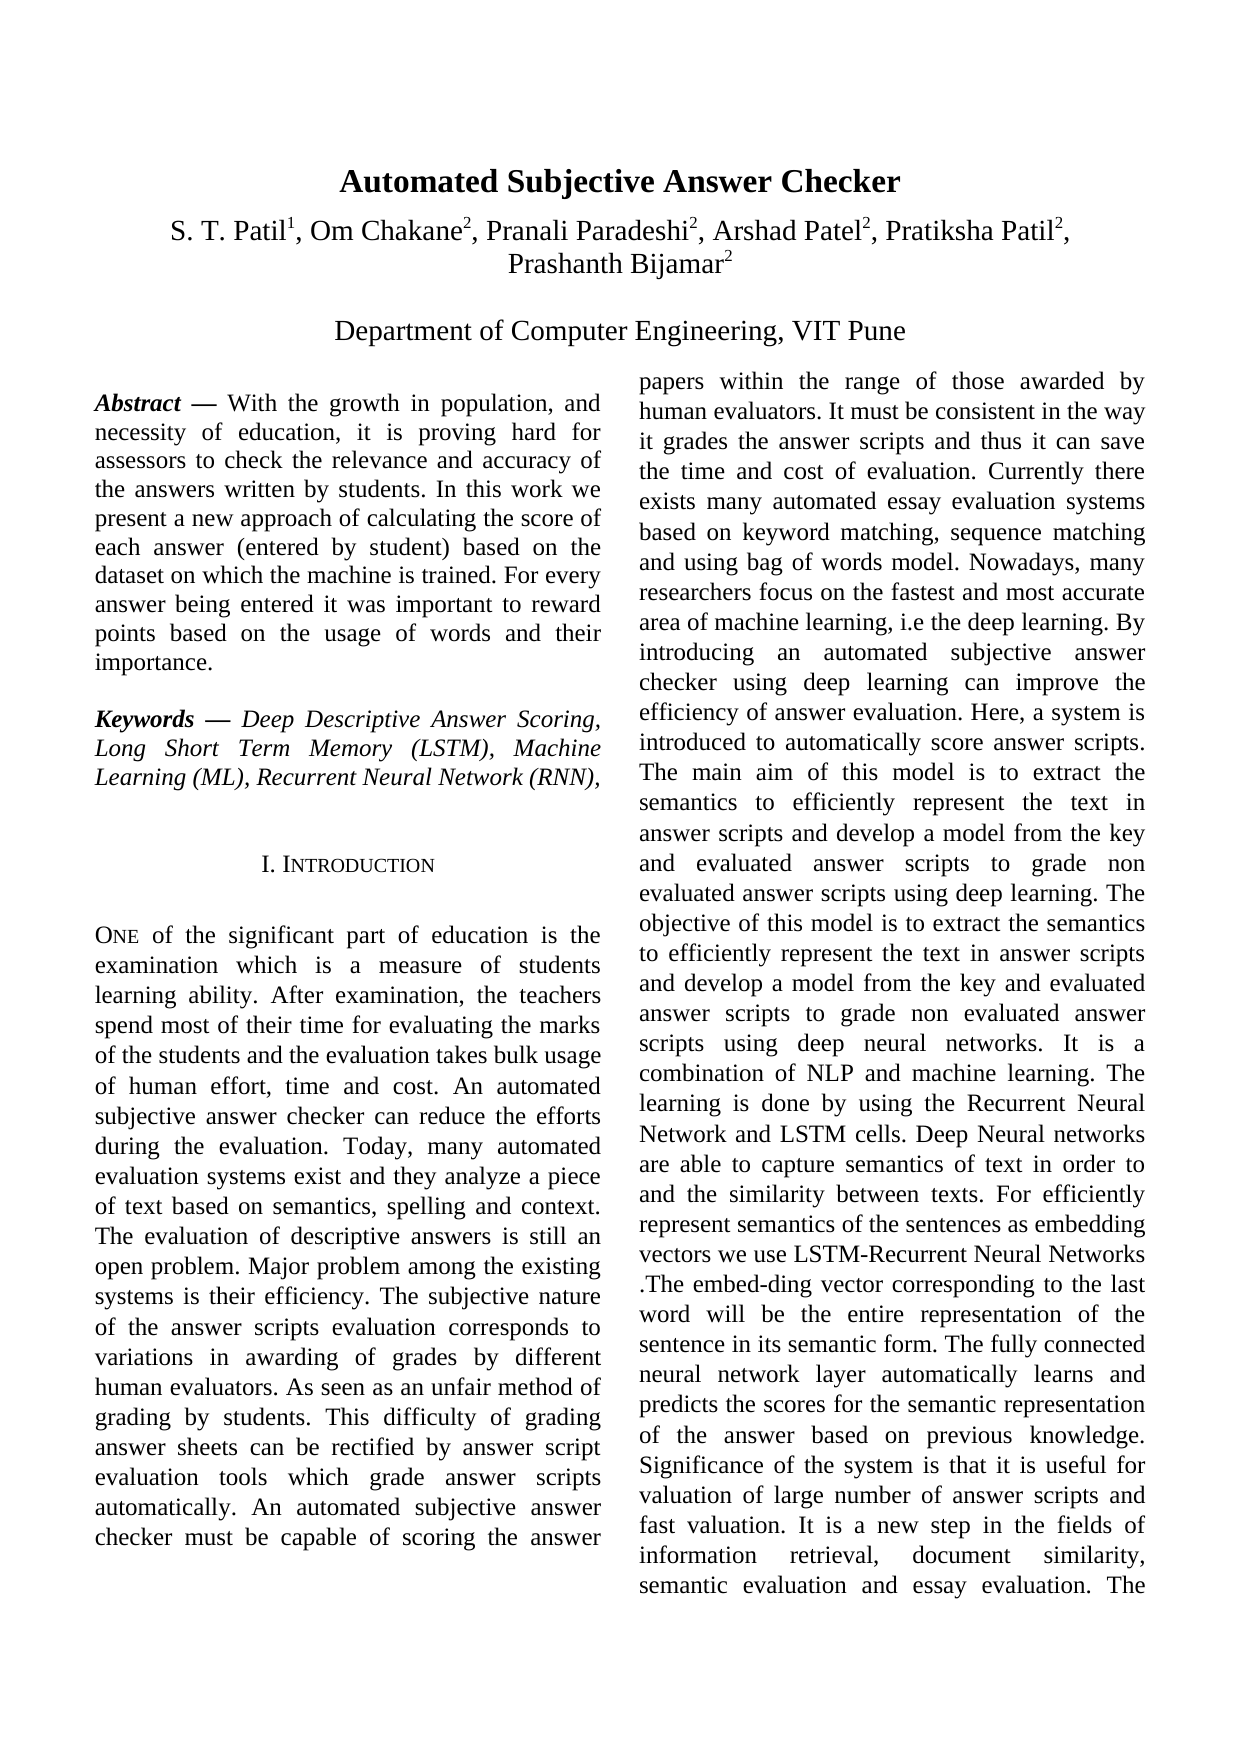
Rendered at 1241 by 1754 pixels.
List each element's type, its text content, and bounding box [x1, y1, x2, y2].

text S. T. Patil1, Om Chakane2, Pranali Paradeshi2, Arshad Patel2, Pratiksha Patil2, Prashanth Bijamar2 [148, 213, 1093, 280]
text Department of Computer Engineering, VIT Pune [148, 313, 1093, 347]
text Keywords — Deep Descriptive Answer Scoring, Long Short Term Memory (LSTM), Machine Learning (ML), Recurrent Neural Network (RNN), [94, 704, 601, 791]
text Abstract — With the growth in population, and necessity of education, it is proving hard for assessors to check the relevance and accuracy of the answers written by students. In this work we present a new approach of calculating the score of each answer (entered by student) based on the dataset on which the machine is trained. For every answer being entered it was important to reward points based on the usage of words and their importance. [94, 388, 601, 676]
title Automated Subjective Answer Checker [133, 162, 1108, 200]
subtitle Introduction [94, 849, 601, 878]
